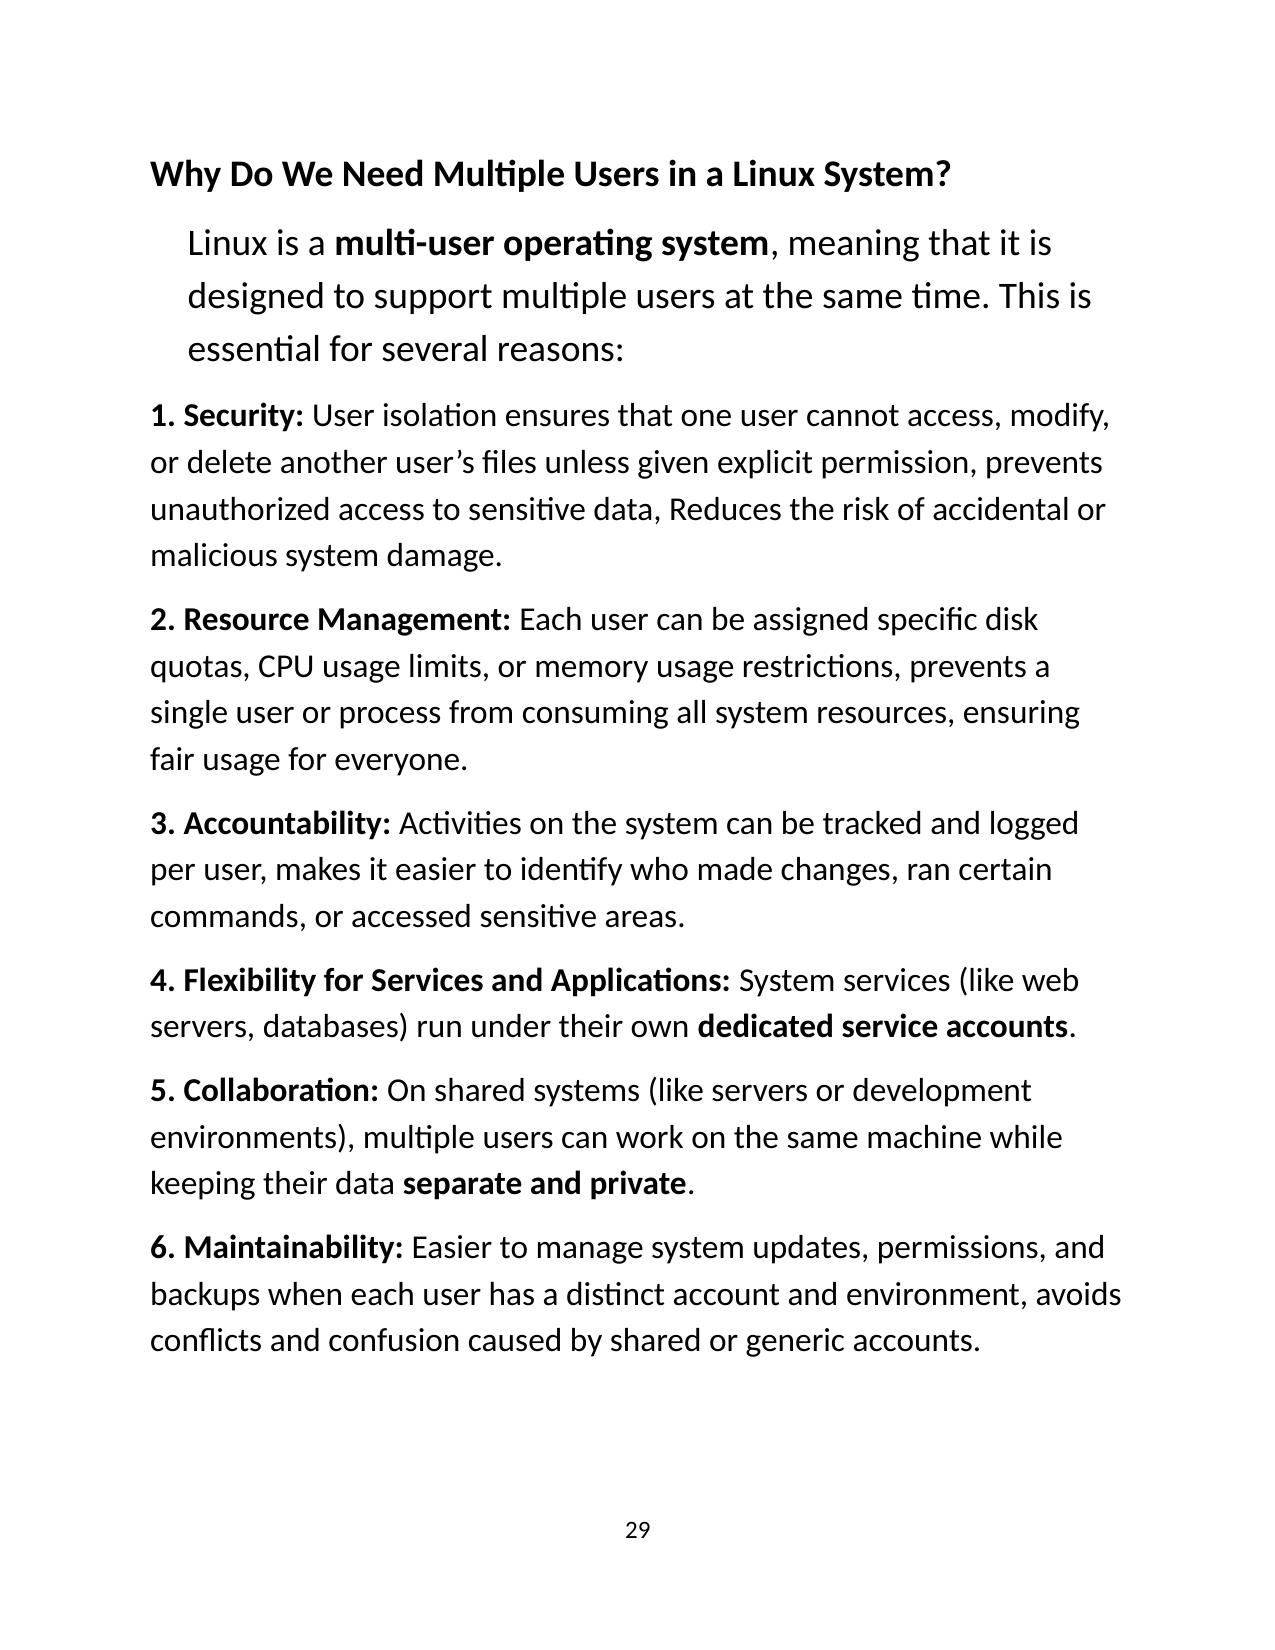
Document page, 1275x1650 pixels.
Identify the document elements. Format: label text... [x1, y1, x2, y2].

text 6. Maintainability: Easier to manage system updates, permissions, and backups when each user has a distinct account and environment, avoids conflicts and confusion caused by shared or generic accounts. [150, 1226, 1125, 1360]
text 4. Flexibility for Services and Applications: System services (like web servers, databases) run under their own dedicated service accounts. [150, 959, 1125, 1046]
text 2. Resource Management: Each user can be assigned specific disk quotas, CPU usage limits, or memory usage restrictions, prevents a single user or process from consuming all system resources, ensuring fair usage for everyone. [150, 598, 1125, 779]
text 1. Security: User isolation ensures that one user cannot access, modify, or delete another user’s files unless given explicit permission, prevents unauthorized access to sensitive data, Reduces the risk of accidental or malicious system damage. [150, 394, 1125, 575]
text Why Do We Need Multiple Users in a Linux System? [150, 150, 1125, 196]
text Linux is a multi-user operating system, meaning that it is designed to support multiple users at the same time. This is essential for several reasons: [187, 219, 1125, 371]
text 3. Accountability: Activities on the system can be tracked and logged per user, makes it easier to identify who made changes, ran certain commands, or accessed sensitive areas. [150, 802, 1125, 936]
text 5. Collaboration: On shared systems (like servers or development environments), multiple users can work on the same machine while keeping their data separate and private. [150, 1069, 1125, 1203]
